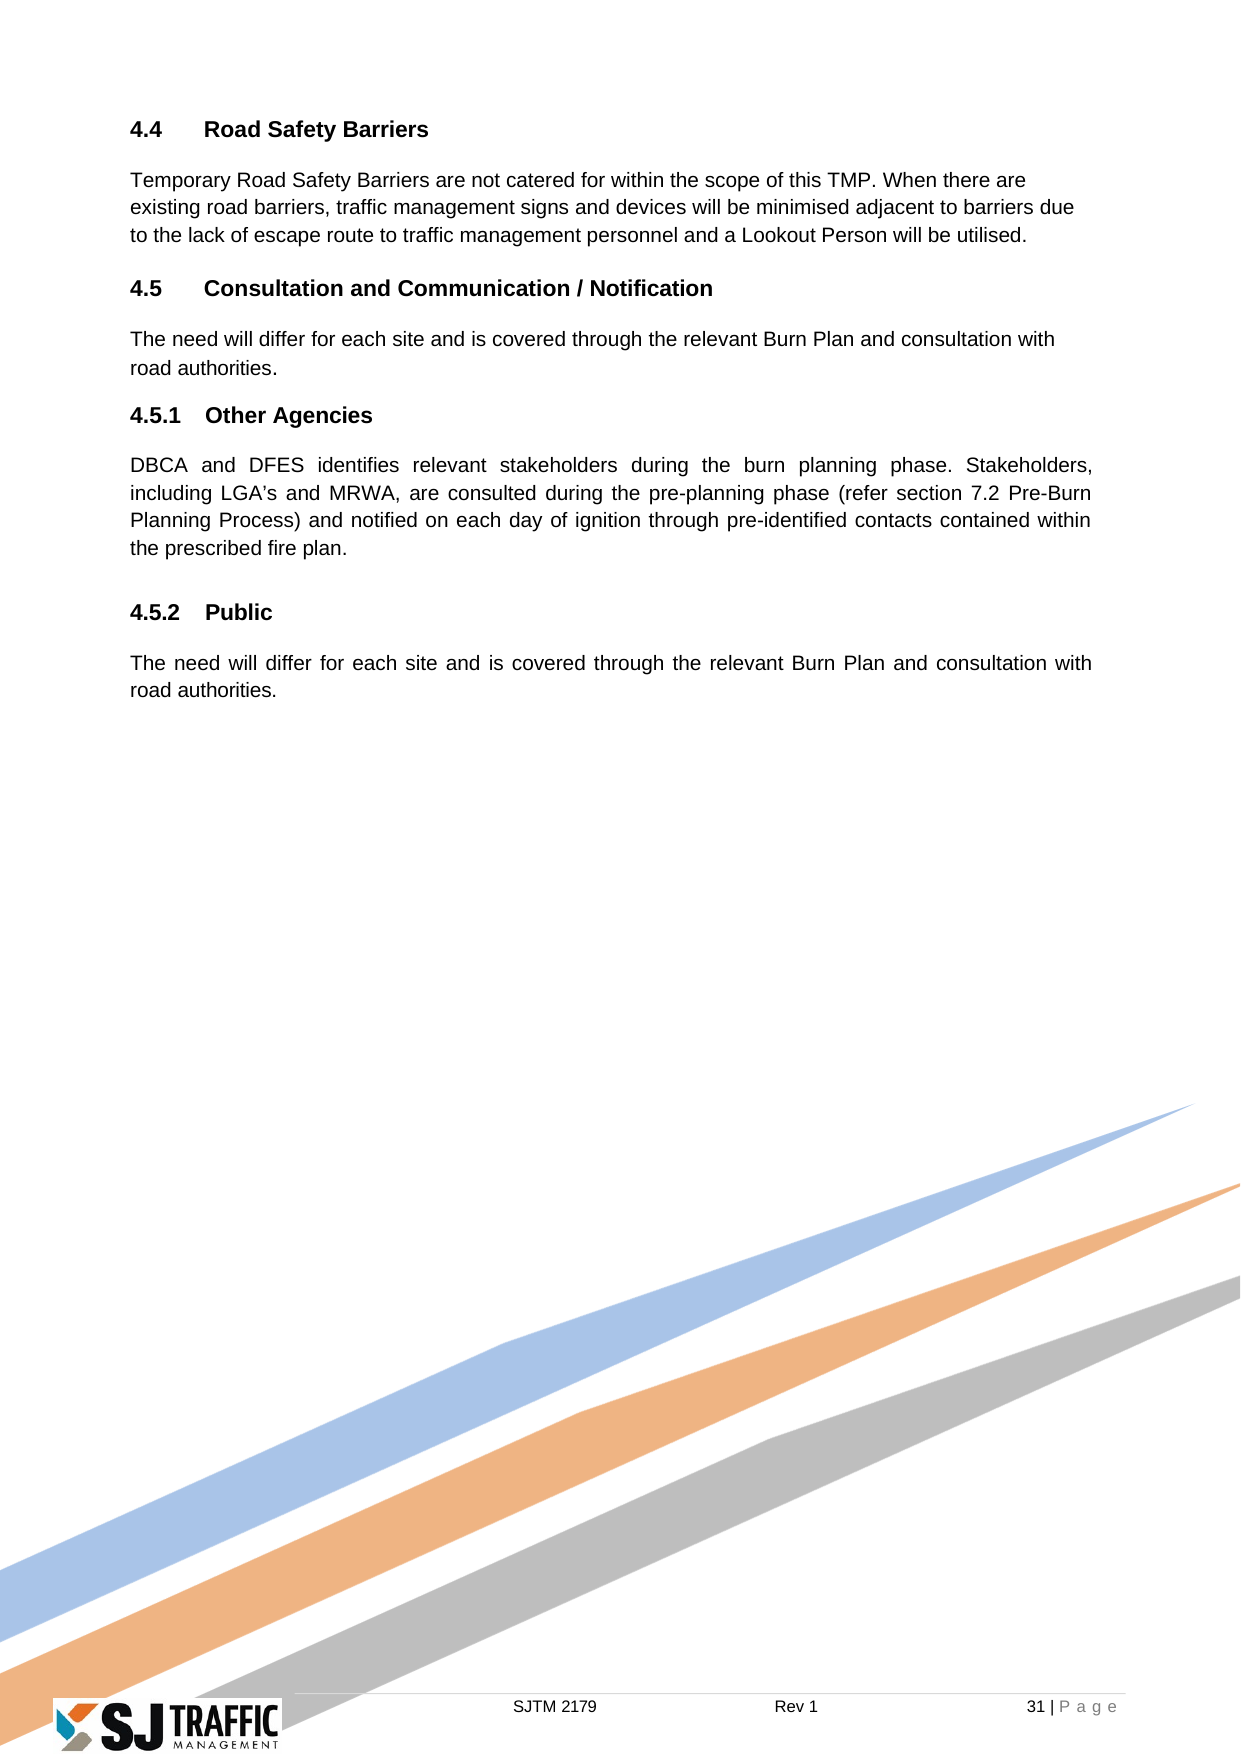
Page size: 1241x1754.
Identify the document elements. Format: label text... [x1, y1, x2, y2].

subtitle Other Agencies [130, 402, 1213, 428]
subtitle Road Safety Barriers [130, 116, 1213, 142]
text The need will differ for each site and is covered through the relevant Burn Plan and consultation with road authorities. [130, 651, 1093, 702]
text Temporary Road Safety Barriers are not catered for within the scope of this TMP. When there are existing road barriers, traffic management signs and devices will be minimised adjacent to barriers due to the lack of escape route to traffic management personnel and a Lookout Person will be utilised. [130, 168, 1077, 247]
text The need will differ for each site and is covered through the relevant Burn Plan and consultation with road authorities. [130, 327, 1092, 381]
subtitle Public [130, 599, 1213, 626]
text DBCA and DFES identifies relevant stakeholders during the burn planning phase. Stakeholders, including LGA’s and MRWA, are consulted during the pre-planning phase (refer section 7.2 Pre-Burn Planning Process) and notified on each day of ignition through pre-identified contacts contained within the prescribed fire plan. [130, 453, 1093, 560]
picture [0, 1103, 1241, 1754]
subtitle Consultation and Communication / Notification [130, 275, 1213, 302]
